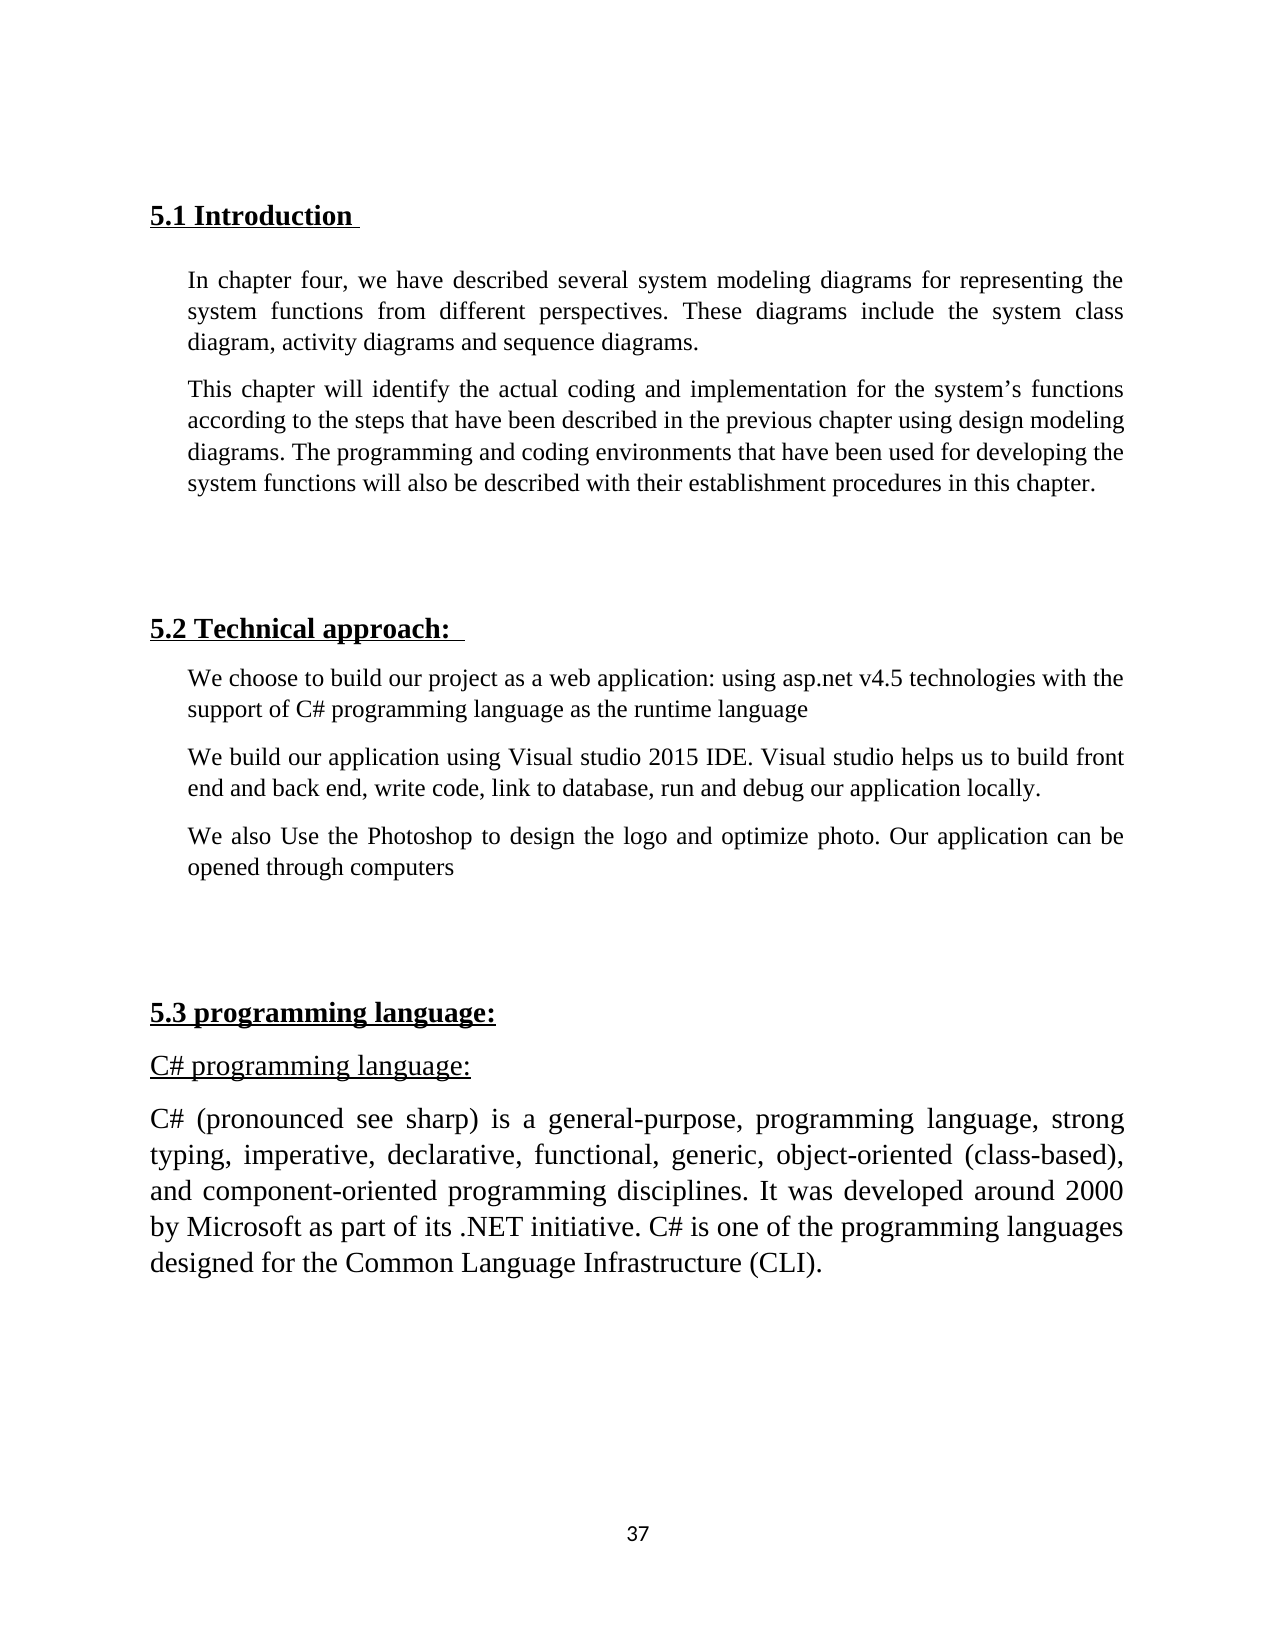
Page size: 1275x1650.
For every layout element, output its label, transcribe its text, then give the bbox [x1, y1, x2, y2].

text We choose to build our project as a web application: using asp.net v4.5 technologies with the support of C# programming language as the runtime language [187, 663, 1125, 723]
text This chapter will identify the actual coding and implementation for the system’s functions according to the steps that have been described in the previous chapter using design modeling diagrams. The programming and coding environments that have been used for developing the system functions will also be described with their establishment procedures in this chapter. [187, 374, 1125, 496]
text We build our application using Visual studio 2015 IDE. Visual studio helps us to build front end and back end, write code, link to database, run and debug our application locally. [187, 742, 1125, 802]
text 5.2 Technical approach: [150, 611, 1125, 644]
text C# (pronounced see sharp) is a general-purpose, programming language, strong typing, imperative, declarative, functional, generic, object-oriented (class-based), and component-oriented programming disciplines. It was developed around 2000 by Microsoft as part of its .NET initiative. C# is one of the programming languages designed for the Common Language Infrastructure (CLI). [150, 1101, 1125, 1279]
text C# programming language: [150, 1048, 1125, 1082]
text 5.1 Introduction [150, 198, 1125, 231]
text 5.3 programming language: [150, 995, 1125, 1029]
text We also Use the Photoshop to design the logo and optimize photo. Our application can be opened through computers [187, 821, 1125, 881]
text In chapter four, we have described several system modeling diagrams for representing the system functions from different perspectives. These diagrams include the system class diagram, activity diagrams and sequence diagrams. [187, 265, 1125, 356]
